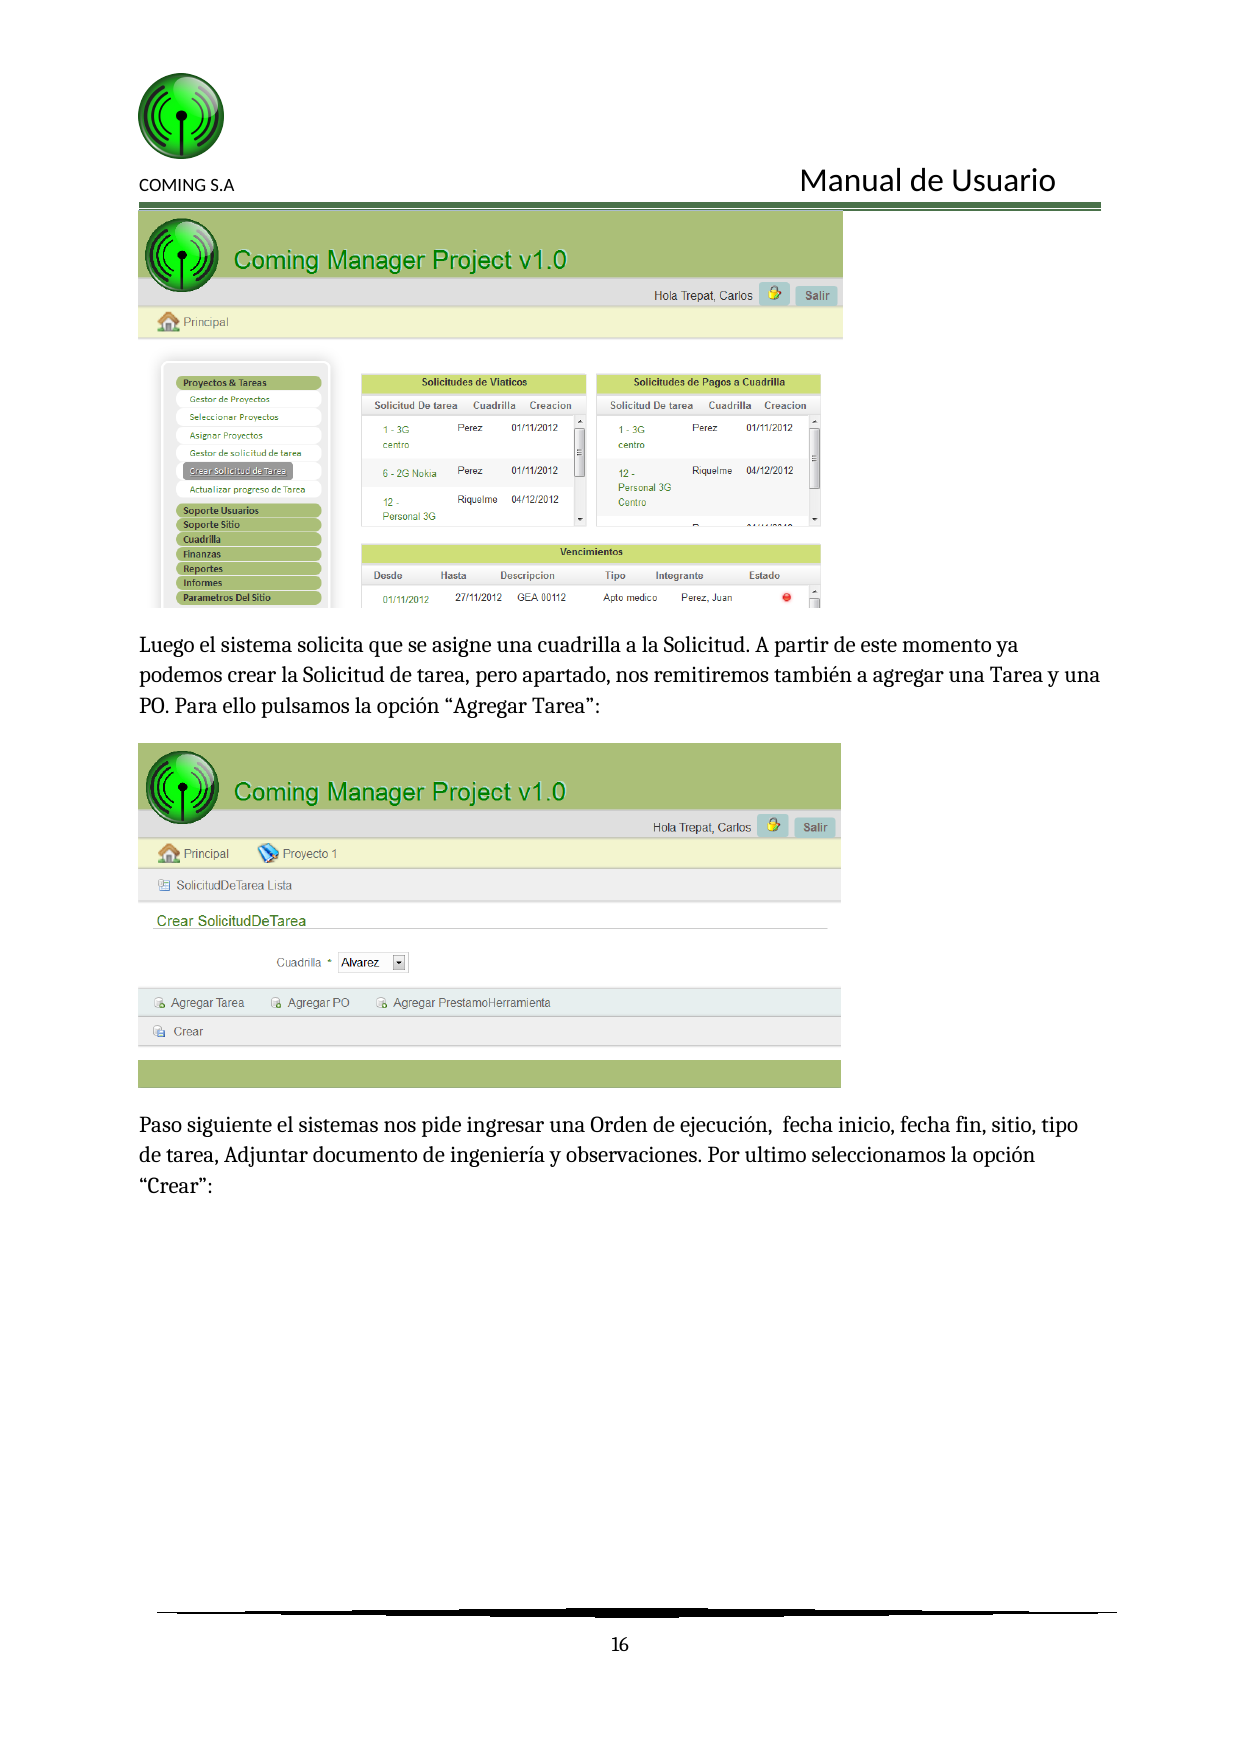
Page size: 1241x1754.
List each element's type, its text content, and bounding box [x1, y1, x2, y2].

picture [138, 743, 841, 1088]
picture [138, 73, 224, 159]
text Paso siguiente el sistemas nos pide ingresar una Orden de ejecución, fecha inicio, fecha fin, sitio, tipo de tarea, Adjuntar documento de ingeniería y observaciones. Por ultimo seleccionamos la opción “Crear”: [139, 1112, 1101, 1199]
picture [138, 210, 843, 608]
text Luego el sistema solicita que se asigne una cuadrilla a la Solicitud. A partir de este momento ya podemos crear la Solicitud de tarea, pero apartado, nos remitiremos también a agregar una Tarea y una PO. Para ello pulsamos la opción “Agregar Tarea”: [139, 632, 1101, 719]
